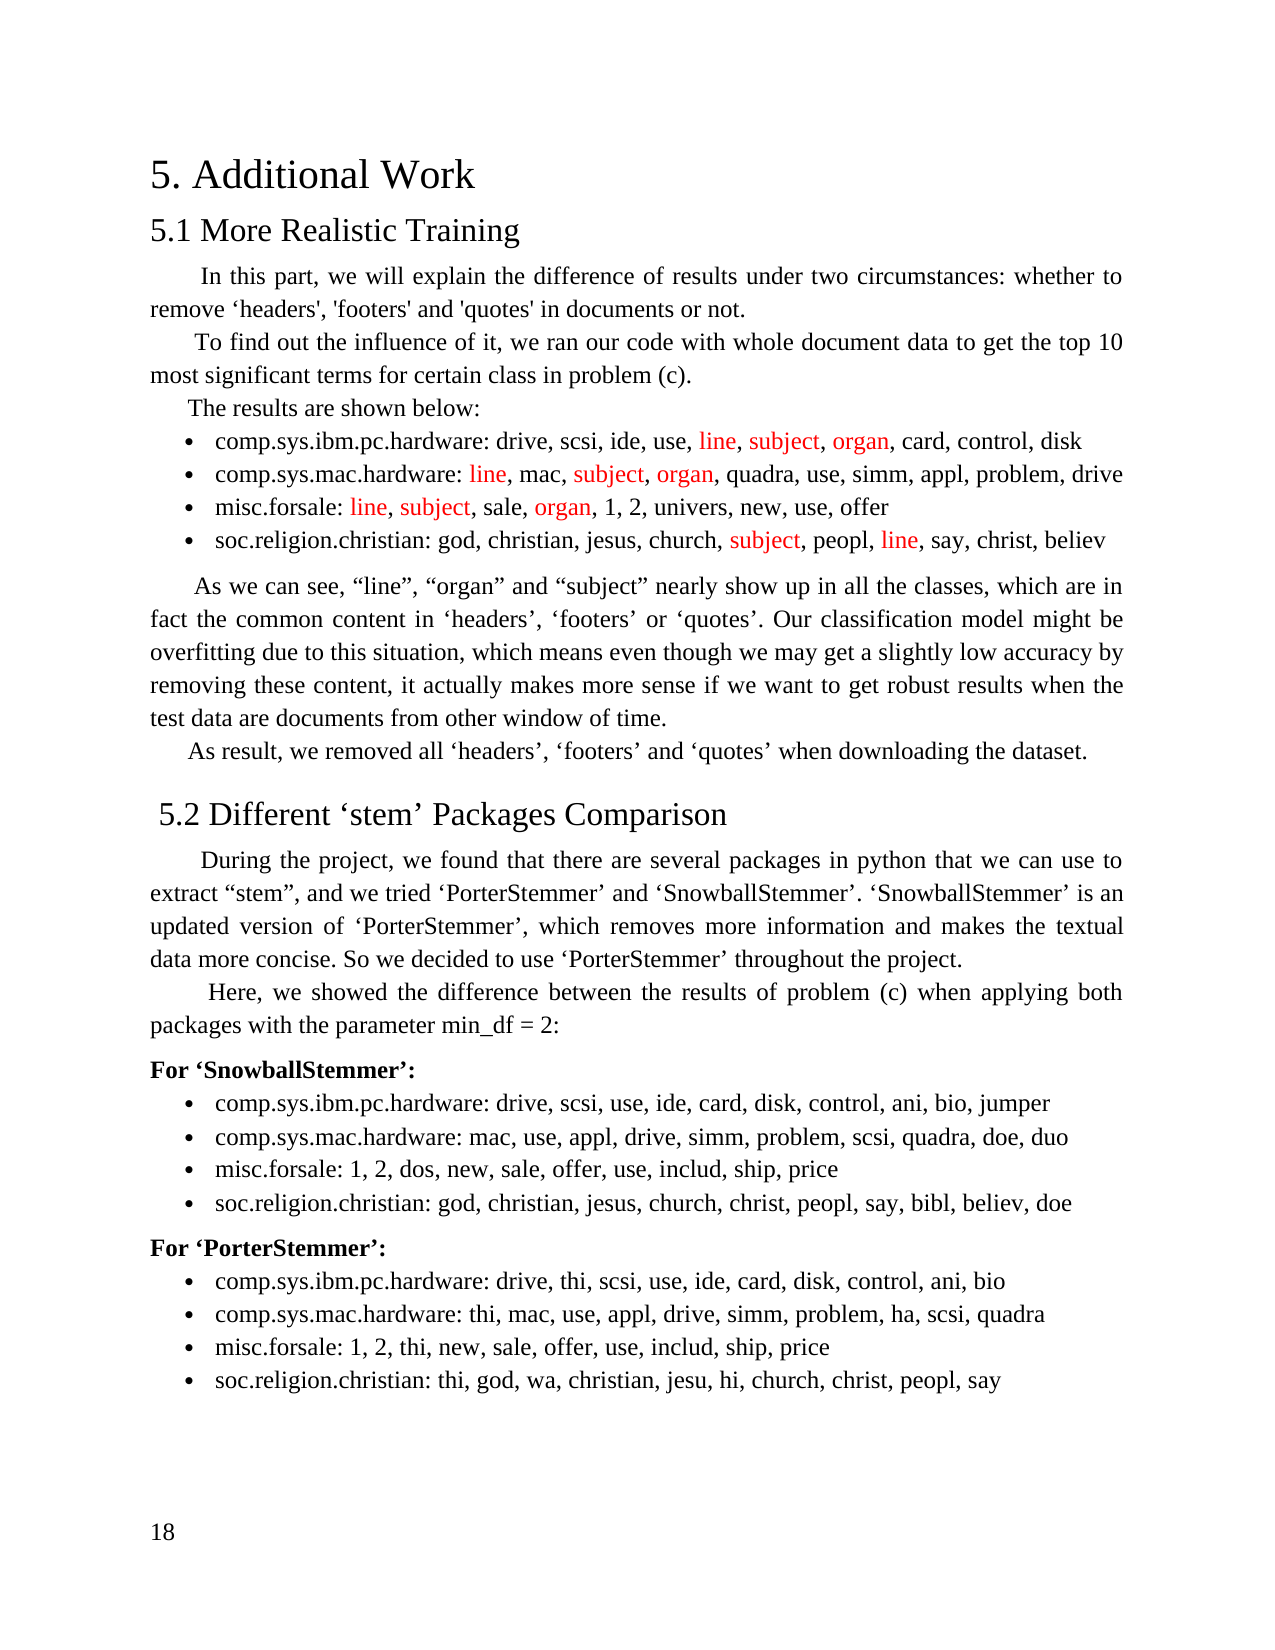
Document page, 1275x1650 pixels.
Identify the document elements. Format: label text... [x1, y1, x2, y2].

text The results are shown below: [150, 393, 1125, 422]
list soc.religion.christian: god, christian, jesus, church, christ, peopl, say, bibl, believ, doe [185, 1188, 1125, 1216]
list misc.forsale: 1, 2, thi, new, sale, offer, use, includ, ship, price [185, 1332, 1125, 1361]
text During the project, we found that there are several packages in python that we can use to extract “stem”, and we tried ‘PorterStemmer’ and ‘SnowballStemmer’. ‘SnowballStemmer’ is an updated version of ‘PorterStemmer’, which removes more information and makes the textual data more concise. So we decided to use ‘PorterStemmer’ throughout the project. [150, 845, 1125, 973]
subtitle 5.1 More Realistic Training [150, 210, 1125, 249]
list comp.sys.mac.hardware: mac, use, appl, drive, simm, problem, scsi, quadra, doe, duo [185, 1122, 1125, 1150]
list soc.religion.christian: thi, god, wa, christian, jesu, hi, church, christ, peopl, say [185, 1365, 1125, 1394]
list misc.forsale: 1, 2, dos, new, sale, offer, use, includ, ship, price [185, 1154, 1125, 1183]
list misc.forsale: line, subject, sale, organ, 1, 2, univers, new, use, offer [185, 492, 1125, 521]
text Here, we showed the difference between the results of problem (c) when applying both packages with the parameter min_df = 2: [150, 977, 1125, 1039]
subtitle 5.2 Different ‘stem’ Packages Comparison [150, 794, 1125, 832]
text As result, we removed all ‘headers’, ‘footers’ and ‘quotes’ when downloading the dataset. [150, 736, 1125, 765]
list soc.religion.christian: god, christian, jesus, church, subject, peopl, line, say, christ, believ [185, 525, 1125, 554]
list comp.sys.mac.hardware: thi, mac, use, appl, drive, simm, problem, ha, scsi, quadra [185, 1299, 1125, 1328]
subtitle 5. Additional Work [150, 150, 1125, 198]
list comp.sys.ibm.pc.hardware: drive, scsi, ide, use, line, subject, organ, card, control, disk [185, 426, 1125, 455]
text For ‘PorterStemmer’: [150, 1233, 1125, 1262]
text To find out the influence of it, we ran our code with whole document data to get the top 10 most significant terms for certain class in problem (c). [150, 327, 1125, 389]
list comp.sys.ibm.pc.hardware: drive, thi, scsi, use, ide, card, disk, control, ani, bio [185, 1266, 1125, 1295]
text For ‘SnowballStemmer’: [150, 1056, 1125, 1084]
text As we can see, “line”, “organ” and “subject” nearly show up in all the classes, which are in fact the common content in ‘headers’, ‘footers’ or ‘quotes’. Our classification model might be overfitting due to this situation, which means even though we may get a slightly low accuracy by removing these content, it actually makes more sense if we want to get robust results when the test data are documents from other window of time. [150, 571, 1125, 732]
list comp.sys.ibm.pc.hardware: drive, scsi, use, ide, card, disk, control, ani, bio, jumper [185, 1088, 1125, 1117]
text In this part, we will explain the difference of results under two circumstances: whether to remove ‘headers', 'footers' and 'quotes' in documents or not. [150, 261, 1125, 323]
list comp.sys.mac.hardware: line, mac, subject, organ, quadra, use, simm, appl, problem, drive [185, 459, 1125, 488]
